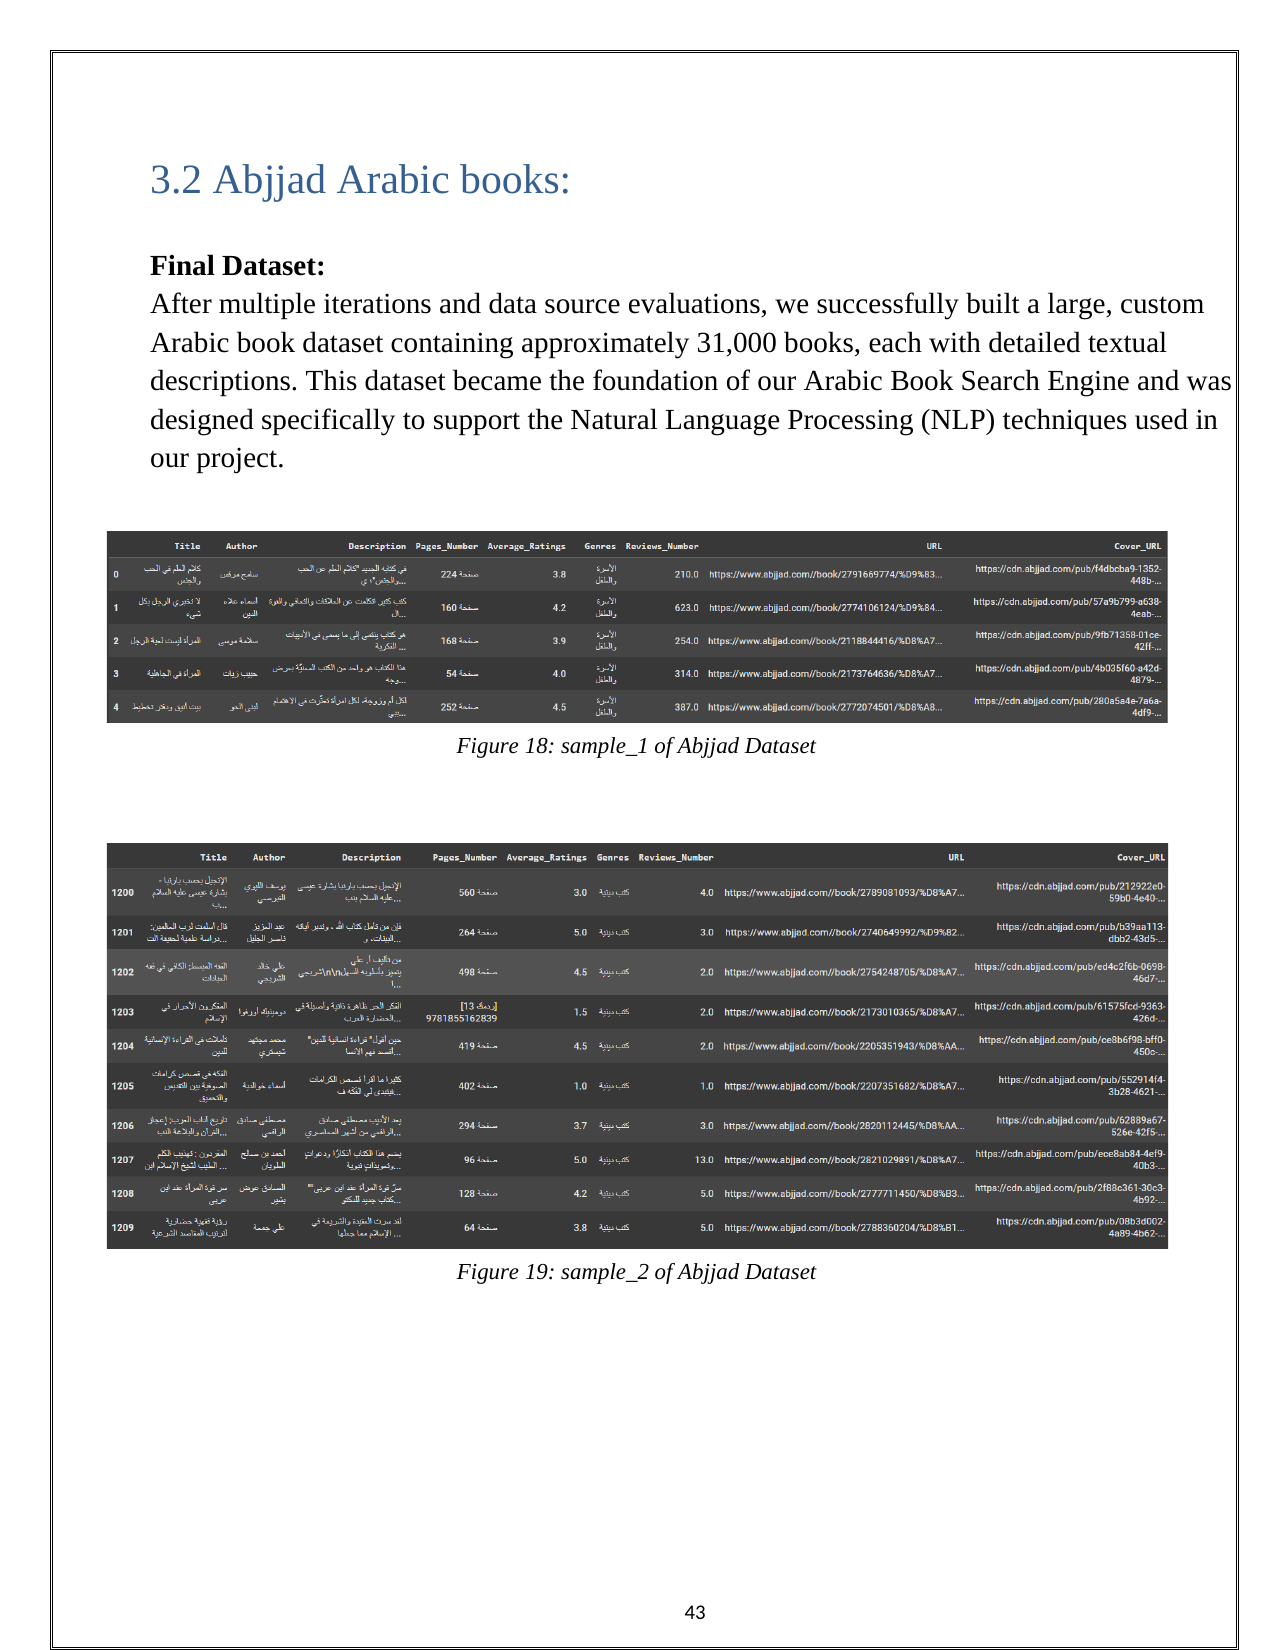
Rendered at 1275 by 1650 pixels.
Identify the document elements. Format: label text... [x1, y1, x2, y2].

picture [106, 843, 1169, 1249]
text After multiple iterations and data source evaluations, we successfully built a large, custom Arabic book dataset containing approximately 31,000 books, each with detailed textual descriptions. This dataset became the foundation of our Arabic Book Search Engine and was designed specifically to support the Natural Language Processing (NLP) techniques used in our project. [150, 286, 1236, 474]
text Final Dataset: [150, 248, 1236, 281]
picture [106, 531, 1168, 723]
subtitle 3.2 Abjjad Arabic books: [150, 154, 1236, 202]
